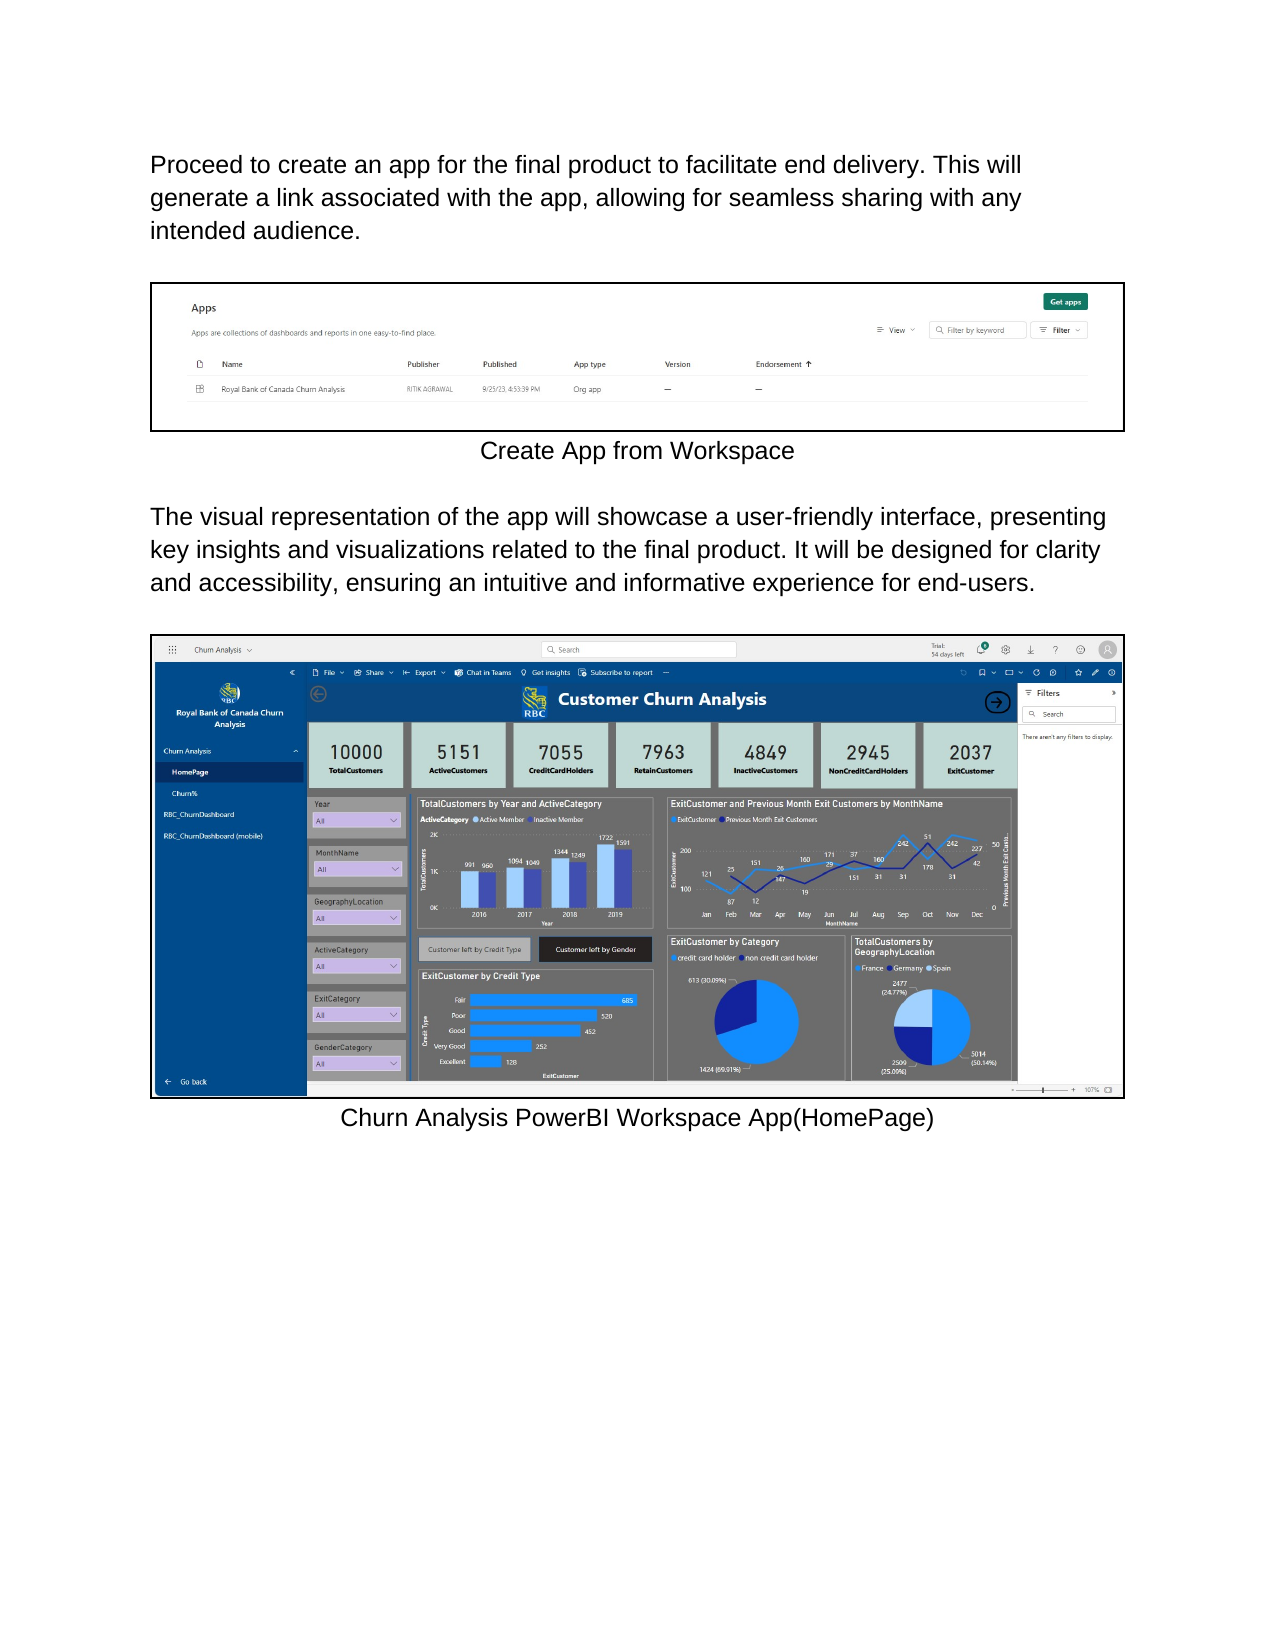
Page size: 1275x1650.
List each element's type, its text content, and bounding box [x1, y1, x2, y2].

text Churn Analysis PowerBI Workspace App(HomePage) [150, 1102, 1125, 1131]
picture [152, 636, 1123, 1097]
picture [152, 284, 1123, 430]
text The visual representation of the app will showcase a user-friendly interface, presenting key insights and visualizations related to the final product. It will be designed for clarity and accessibility, ensuring an intuitive and informative experience for end-users. [150, 502, 1125, 597]
text Create App from Workspace [150, 436, 1125, 465]
text Proceed to create an app for the final product to facilitate end delivery. This will generate a link associated with the app, allowing for seamless sharing with any intended audience. [150, 150, 1125, 245]
